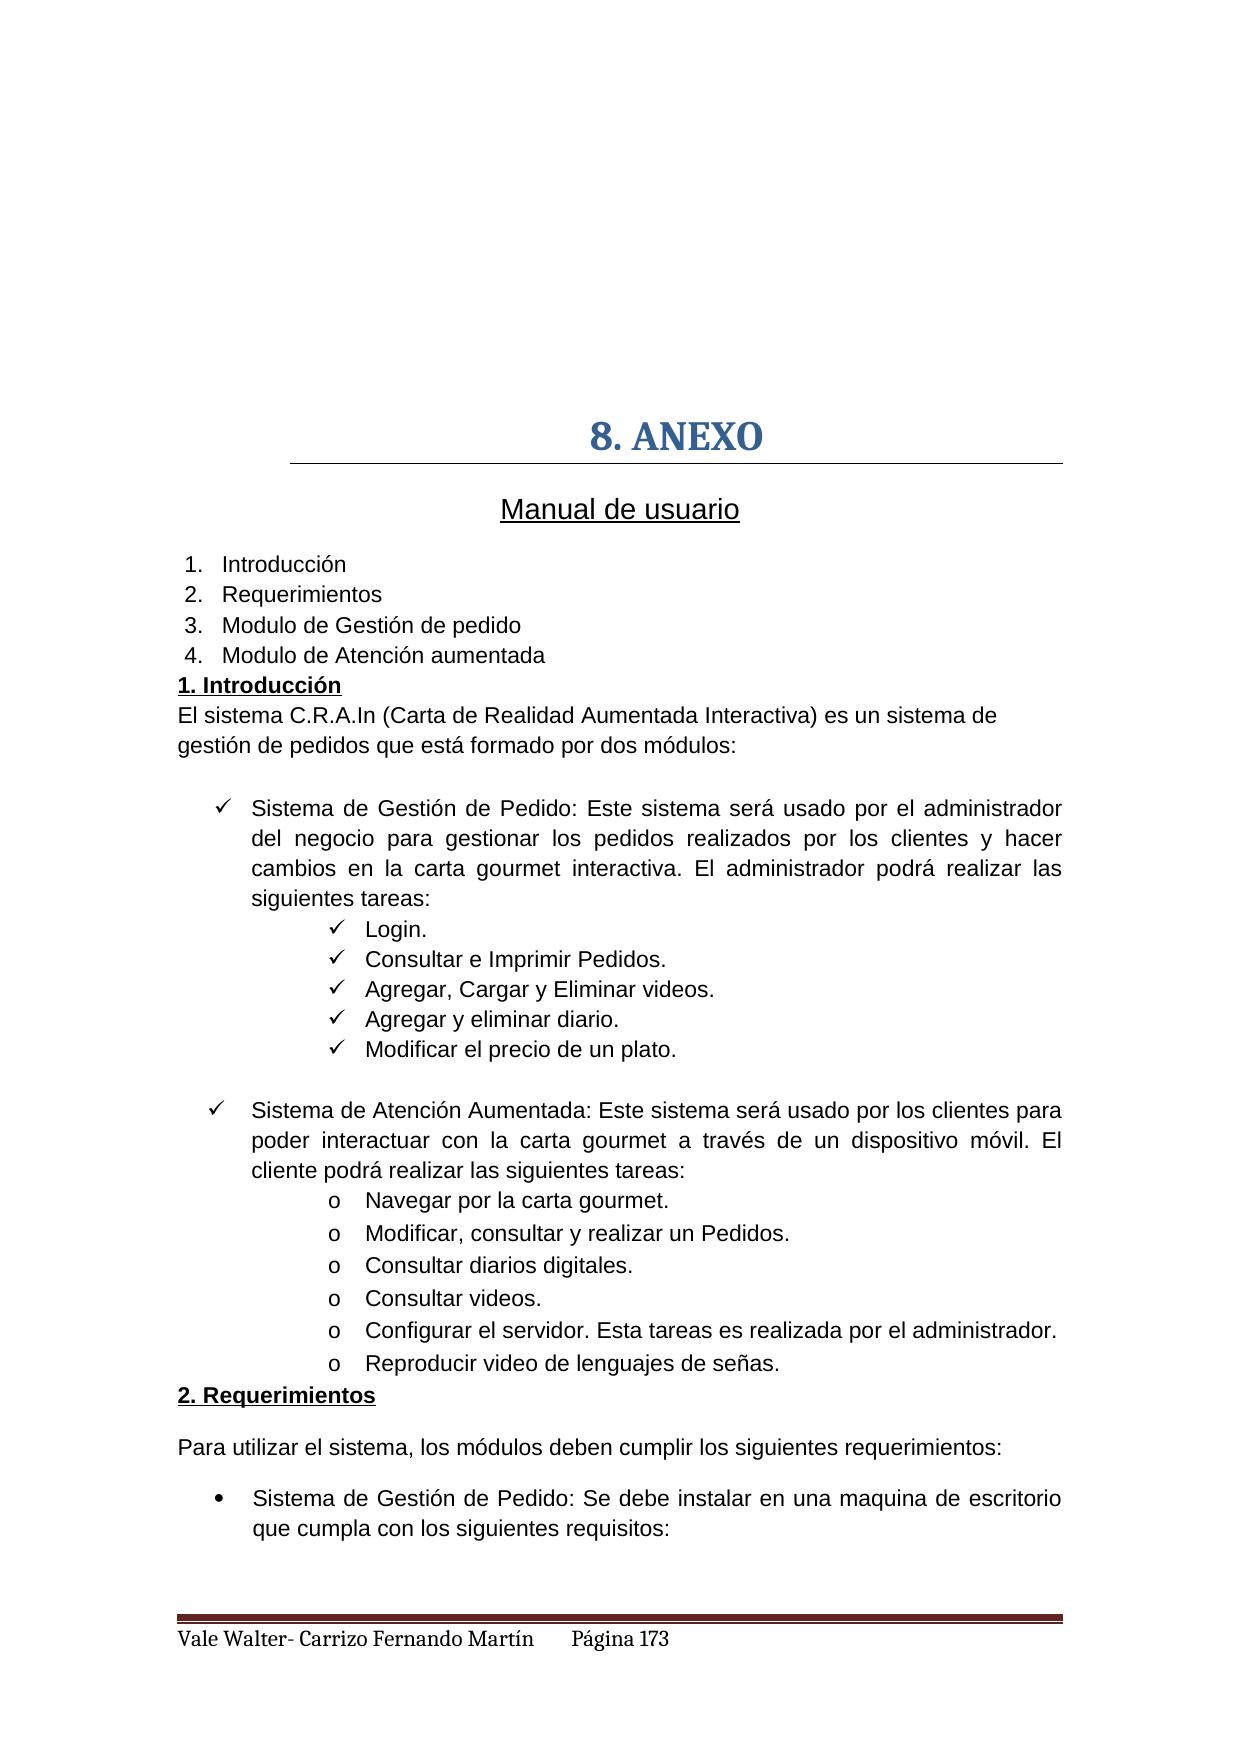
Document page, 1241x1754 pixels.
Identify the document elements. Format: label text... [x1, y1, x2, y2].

text El sistema C.R.A.In (Carta de Realidad Aumentada Interactiva) es un sistema de gestión de pedidos que está formado por dos módulos: [177, 702, 1063, 759]
list Sistema de Gestión de Pedido: Se debe instalar en una maquina de escritorio que cumpla con los siguientes requisitos: [215, 1484, 1063, 1541]
list Reproducir video de lenguajes de señas. [327, 1350, 1063, 1378]
list Sistema de Gestión de Pedido: Este sistema será usado por el administrador del negocio para gestionar los pedidos realizados por los clientes y hacer cambios en la carta gourmet interactiva. El administrador podrá realizar las siguientes tareas: [213, 795, 1063, 912]
list Consultar diarios digitales. [327, 1252, 1063, 1281]
list Consultar videos. [327, 1285, 1063, 1313]
list Login. [327, 916, 1063, 942]
list Requerimientos [184, 581, 1063, 608]
list Consultar e Imprimir Pedidos. [327, 946, 1063, 972]
text Manual de usuario [177, 492, 1063, 525]
list Sistema de Atención Aumentada: Este sistema será usado por los clientes para poder interactuar con la carta gourmet a través de un dispositivo móvil. El cliente podrá realizar las siguientes tareas: [207, 1097, 1063, 1184]
list Agregar y eliminar diario. [327, 1006, 1063, 1033]
list Modulo de Gestión de pedido [184, 612, 1063, 638]
text 1. Introducción [177, 672, 1063, 698]
list Agregar, Cargar y Eliminar videos. [327, 976, 1063, 1002]
list Navegar por la carta gourmet. [327, 1187, 1063, 1216]
list Introducción [184, 551, 1063, 577]
list 8. ANEXO [290, 413, 1063, 463]
list Modulo de Atención aumentada [184, 642, 1063, 668]
list Modificar el precio de un plato. [327, 1036, 1063, 1063]
list Modificar, consultar y realizar un Pedidos. [327, 1220, 1063, 1248]
text Para utilizar el sistema, los módulos deben cumplir los siguientes requerimientos: [177, 1433, 1063, 1460]
list Configurar el servidor. Esta tareas es realizada por el administrador. [327, 1317, 1063, 1346]
text 2. Requerimientos [177, 1382, 1063, 1409]
